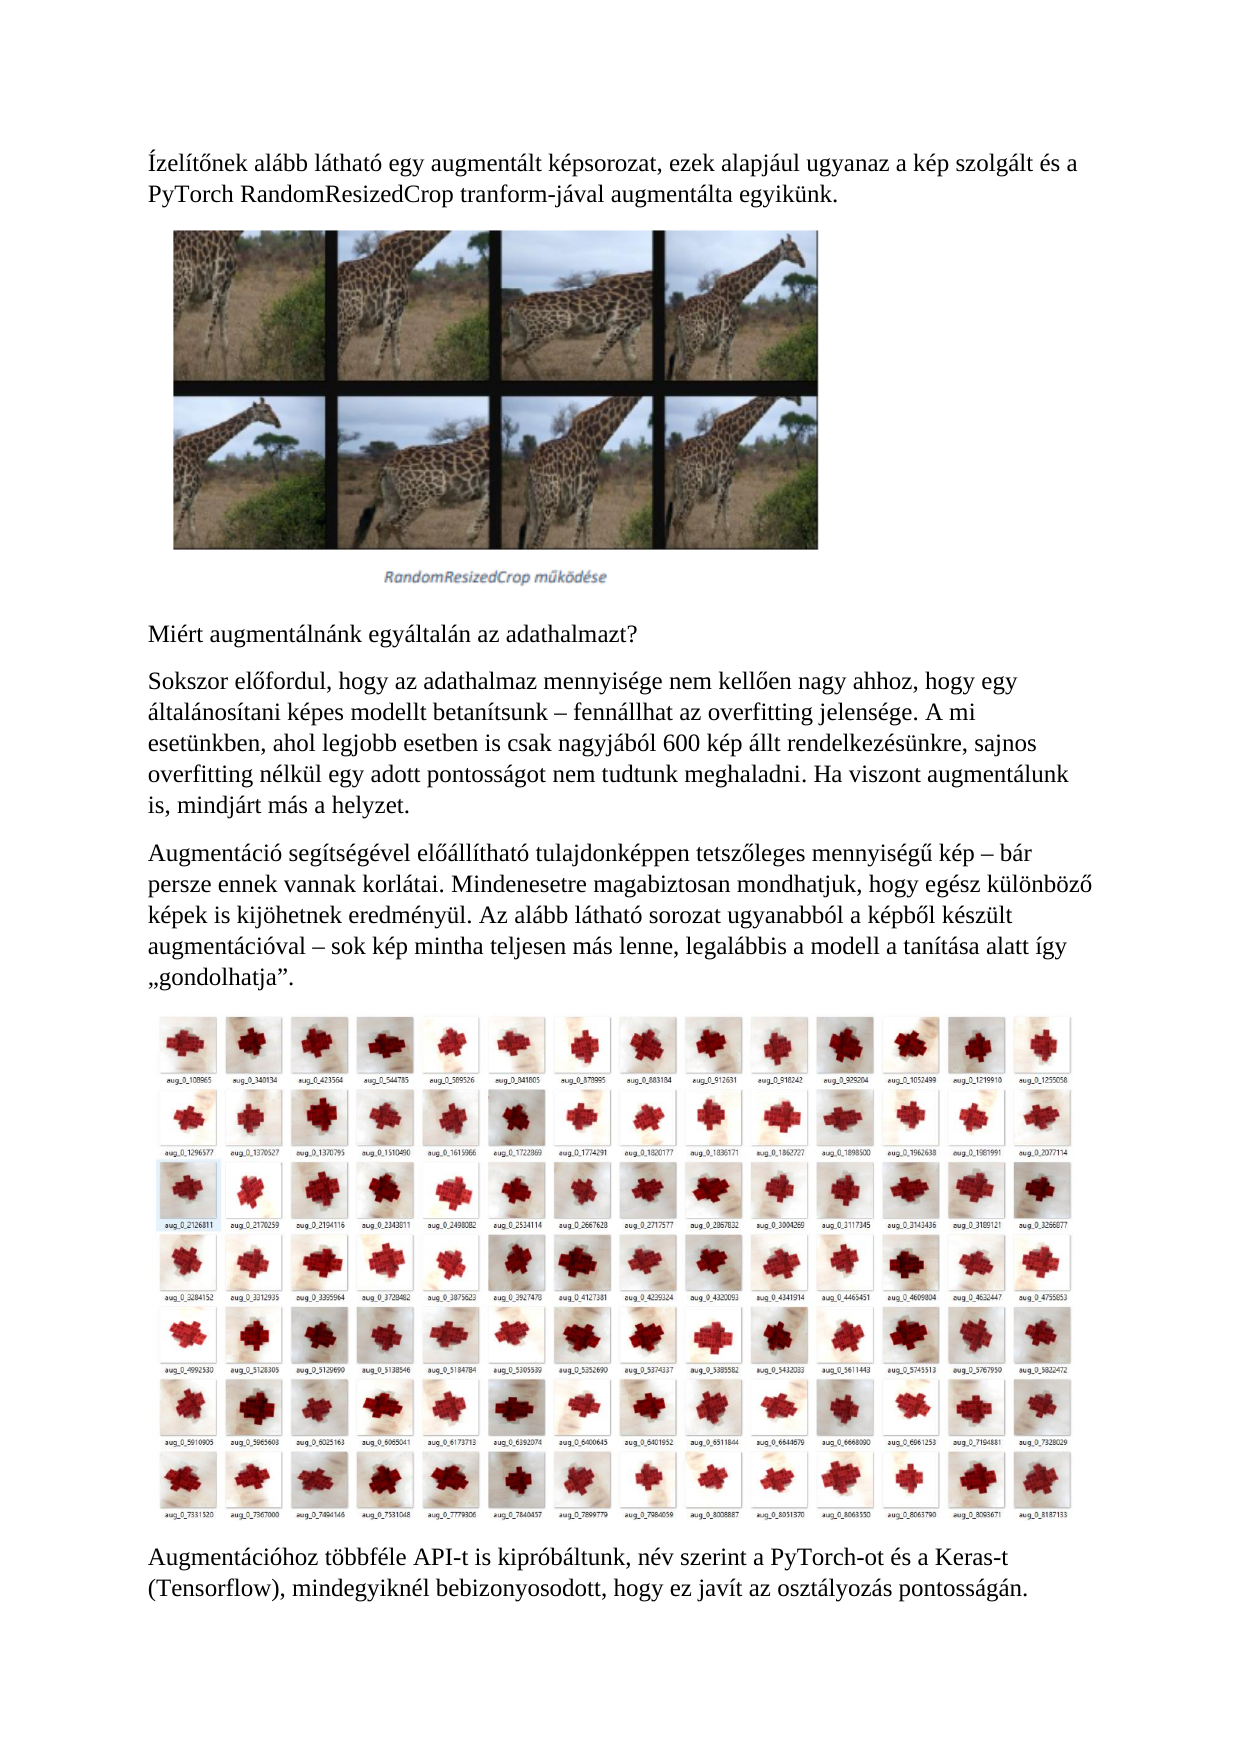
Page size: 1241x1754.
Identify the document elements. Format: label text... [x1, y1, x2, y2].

text Augmentáció segítségével előállítható tulajdonképpen tetszőleges mennyiségű kép – bár persze ennek vannak korlátai. Mindenesetre magabiztosan mondhatjuk, hogy egész különböző képek is kijöhetnek eredményül. Az alább látható sorozat ugyanabból a képből készült augmentációval – sok kép mintha teljesen más lenne, legalábbis a modell a tanítása alatt így „gondolhatja”. [148, 838, 1093, 991]
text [148, 148, 1093, 207]
picture [147, 226, 848, 600]
text Sokszor előfordul, hogy az adathalmaz mennyisége nem kellően nagy ahhoz, hogy egy általánosítani képes modellt betanítsunk – fennállhat az overfitting jelensége. A mi esetünkben, ahol legjobb esetben is csak nagyjából 600 kép állt rendelkezésünkre, sajnos overfitting nélkül egy adott pontosságot nem tudtunk meghaladni. Ha viszont augmentálunk is, mindjárt más a helyzet. [148, 666, 1093, 819]
text Miért augmentálnánk egyáltalán az adathalmazt? [148, 619, 1093, 647]
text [148, 1542, 1093, 1602]
picture [147, 1010, 1079, 1523]
